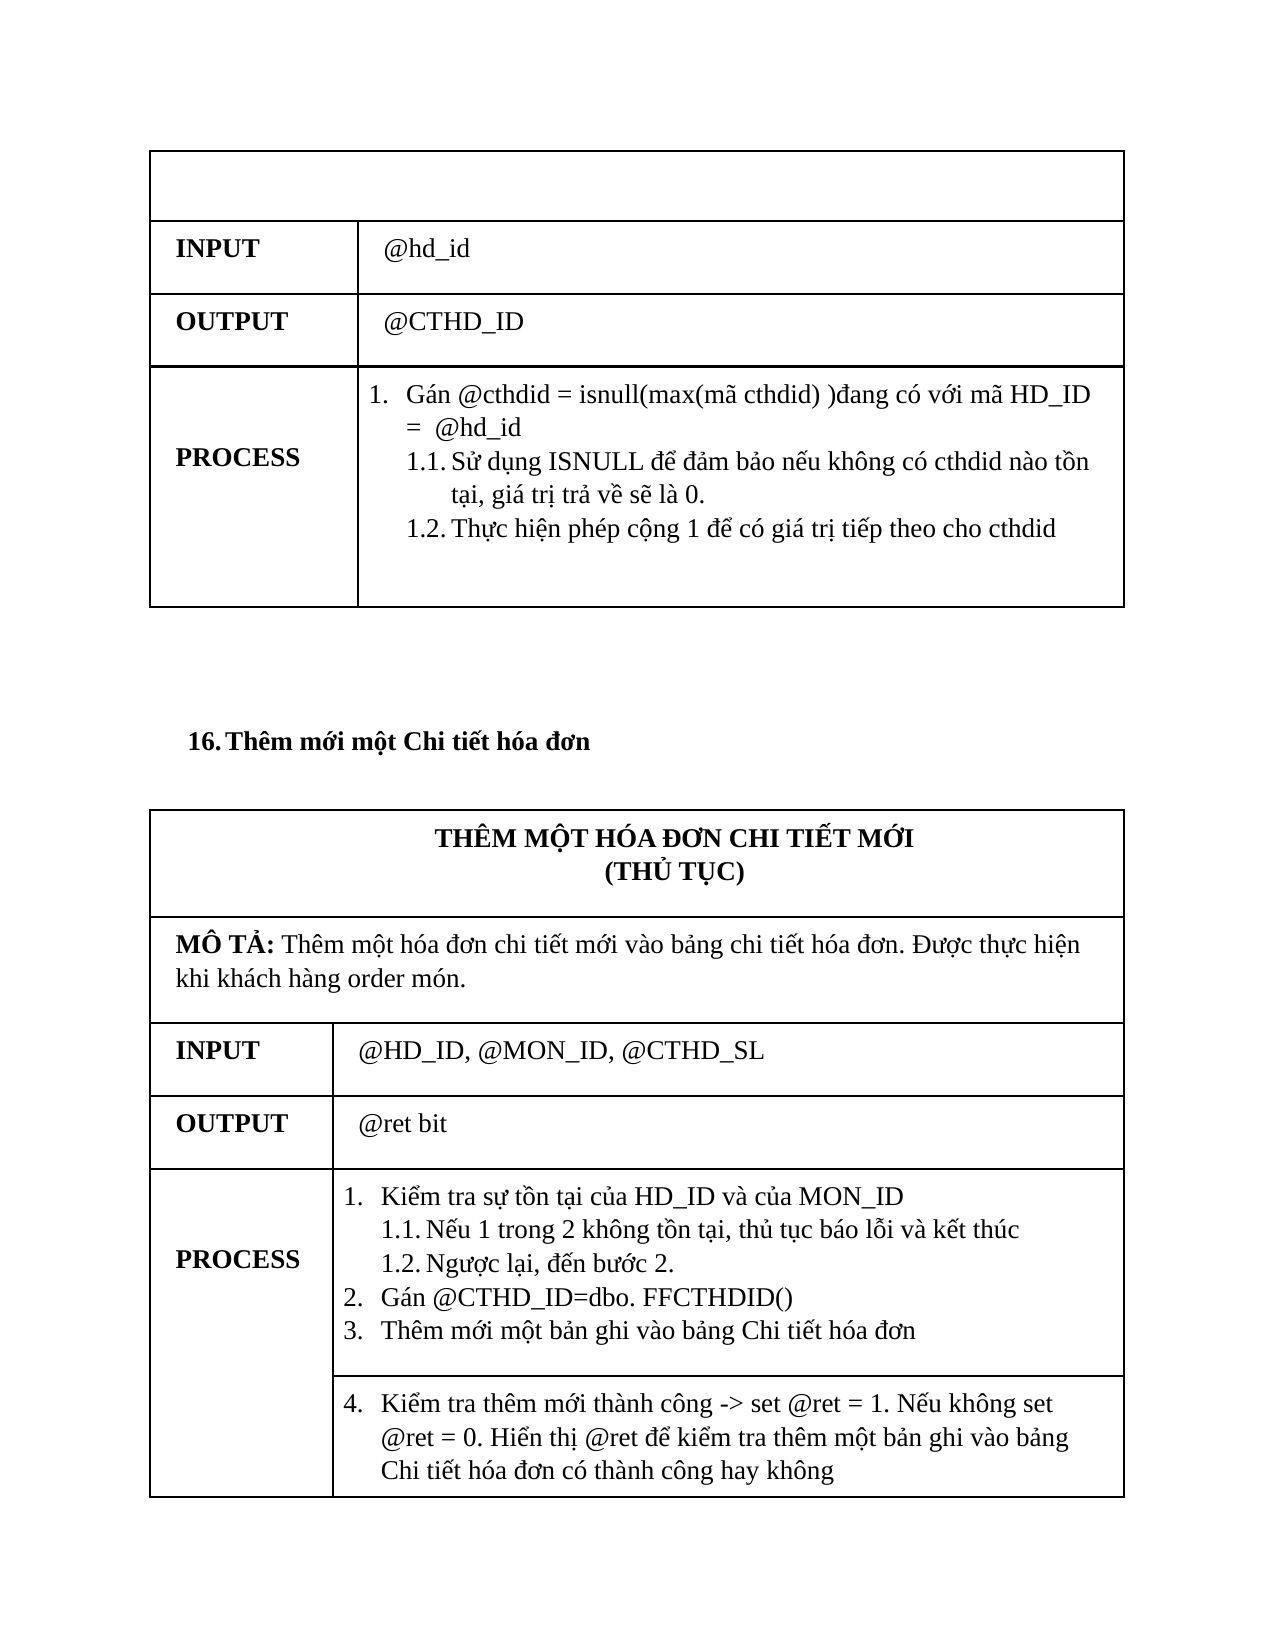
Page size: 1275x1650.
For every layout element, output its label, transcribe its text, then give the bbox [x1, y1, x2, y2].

table_cell INPUT [151, 1024, 332, 1095]
table_cell @ret bit [334, 1097, 1123, 1168]
table_cell @CTHD_ID [359, 295, 1123, 365]
table_cell OUTPUT [151, 295, 357, 365]
table_cell Gán @cthdid = isnull(max(mã cthdid) )đang có với mã HD_ID = @hd_id Sử dụng ISNULL để đảm bảo nếu không có cthdid nào tồn tại, giá trị trả về sẽ là 0. Thực hiện phép cộng 1 để có giá trị tiếp theo cho cthdid [359, 368, 1123, 606]
table_cell INPUT [151, 222, 357, 292]
table_cell PROCESS [151, 368, 357, 606]
table_cell Kiểm tra thêm mới thành công -> set @ret = 1. Nếu không set @ret = 0. Hiển thị @ret để kiểm tra thêm một bản ghi vào bảng Chi tiết hóa đơn có thành công hay không [334, 1377, 1123, 1496]
table_header THÊM MỘT HÓA ĐƠN CHI TIẾT MỚI (THỦ TỤC) [151, 811, 1123, 916]
table_cell Kiểm tra sự tồn tại của HD_ID và của MON_ID Nếu 1 trong 2 không tồn tại, thủ tục báo lỗi và kết thúc Ngược lại, đến bước 2. Gán @CTHD_ID=dbo. FFCTHDID() Thêm mới một bản ghi vào bảng Chi tiết hóa đơn [334, 1170, 1123, 1374]
table_cell @HD_ID, @MON_ID, @CTHD_SL [334, 1024, 1123, 1095]
table_cell @hd_id [359, 222, 1123, 292]
table_cell MÔ TẢ: Thêm một hóa đơn chi tiết mới vào bảng chi tiết hóa đơn. Được thực hiện khi khách hàng order món. [151, 918, 1123, 1022]
table_cell OUTPUT [151, 1097, 332, 1168]
table_cell PROCESS [151, 1170, 332, 1496]
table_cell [151, 152, 1123, 220]
subtitle Thêm mới một Chi tiết hóa đơn [187, 726, 1125, 757]
